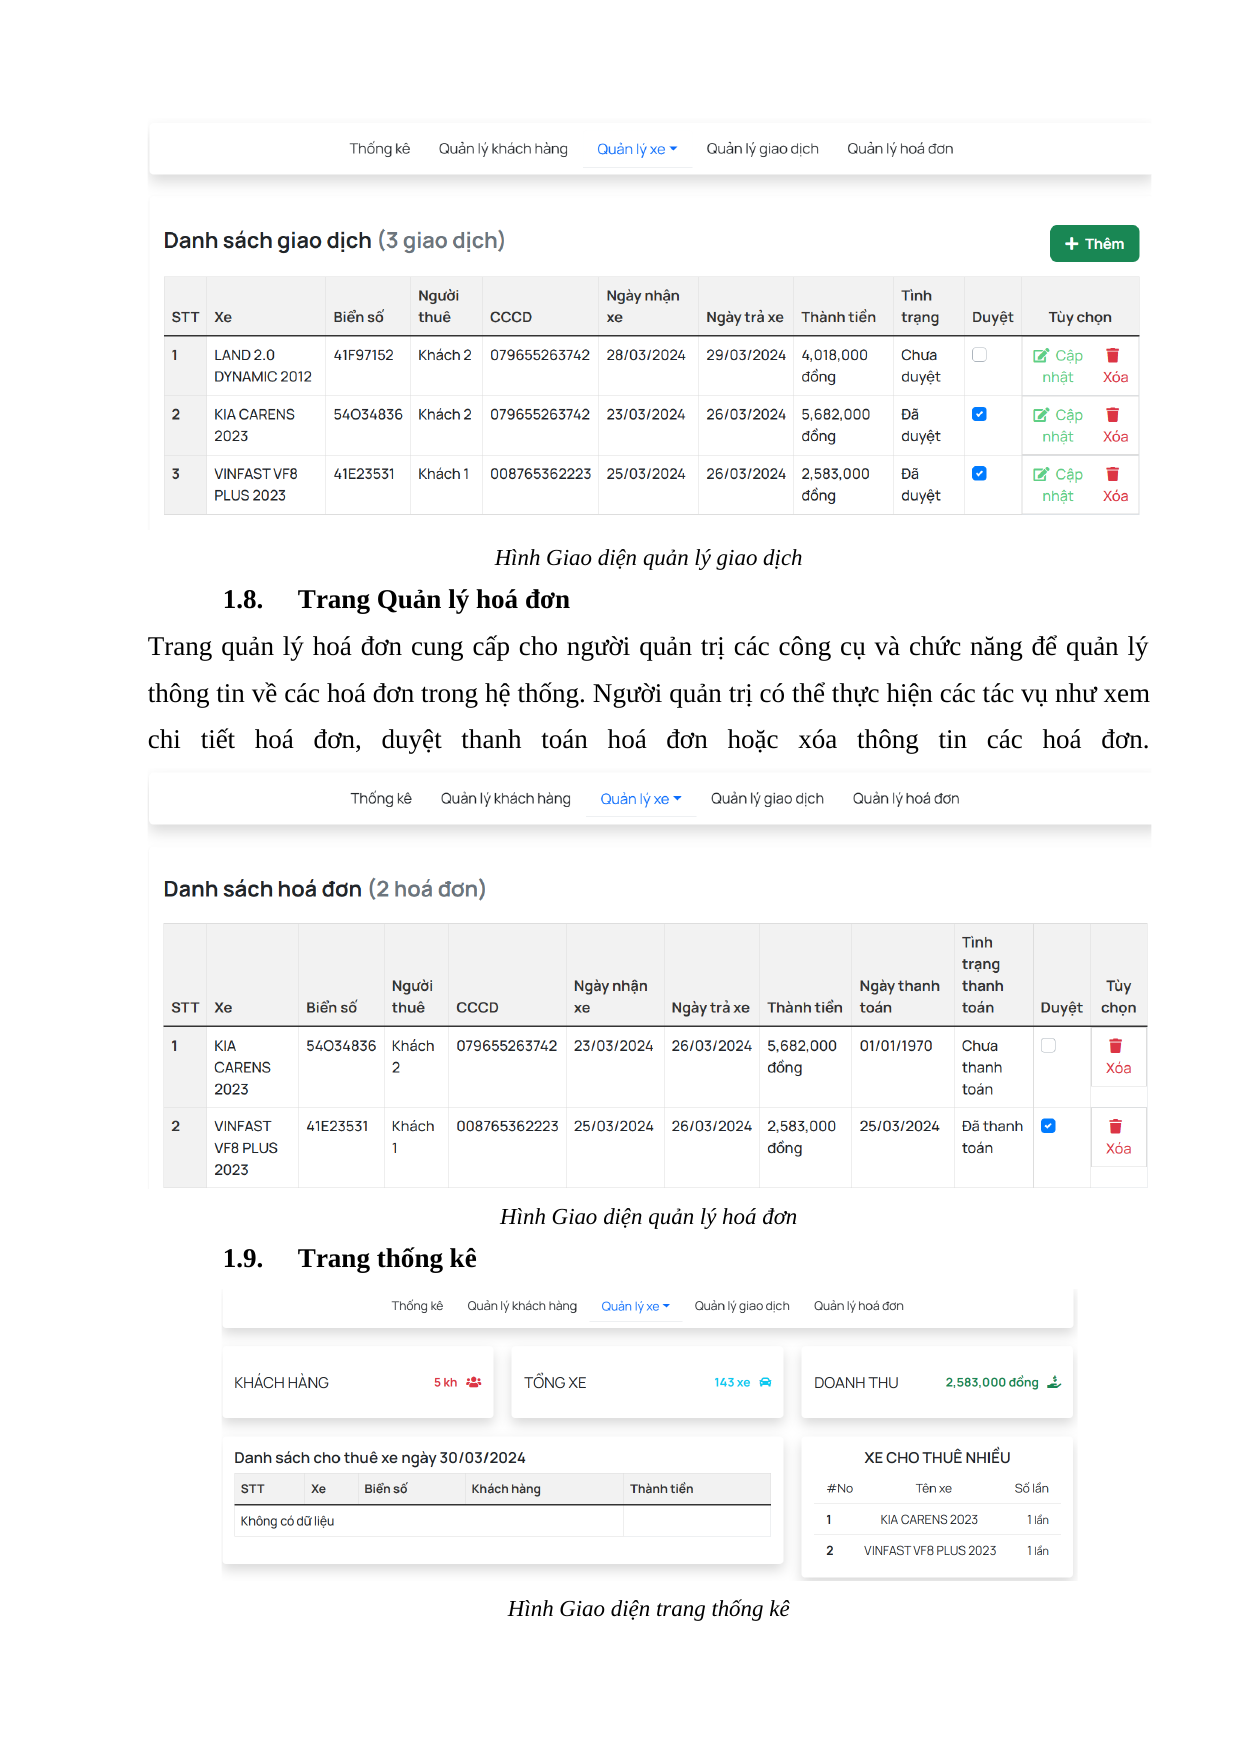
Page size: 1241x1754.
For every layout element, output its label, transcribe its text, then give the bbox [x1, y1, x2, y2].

picture [221, 1289, 1078, 1581]
picture [147, 768, 1152, 1189]
text Hình Giao diện quản lý hoá đơn [148, 1203, 1152, 1229]
text Trang quản lý hoá đơn cung cấp cho người quản trị các công cụ và chức năng để quản lý thông tin về các hoá đơn trong hệ thống. Người quản trị có thể thực hiện các tác vụ như xem chi tiết hoá đơn, duyệt thanh toán hoá đơn hoặc xóa thông tin các hoá đơn. [148, 630, 1152, 768]
list Trang thống kê [223, 1242, 1152, 1274]
list Trang Quản lý hoá đơn [223, 583, 1152, 614]
text Hình Giao diện trang thống kê [148, 1595, 1152, 1621]
text Hình Giao diện quản lý giao dịch [148, 544, 1152, 570]
picture [147, 118, 1152, 530]
